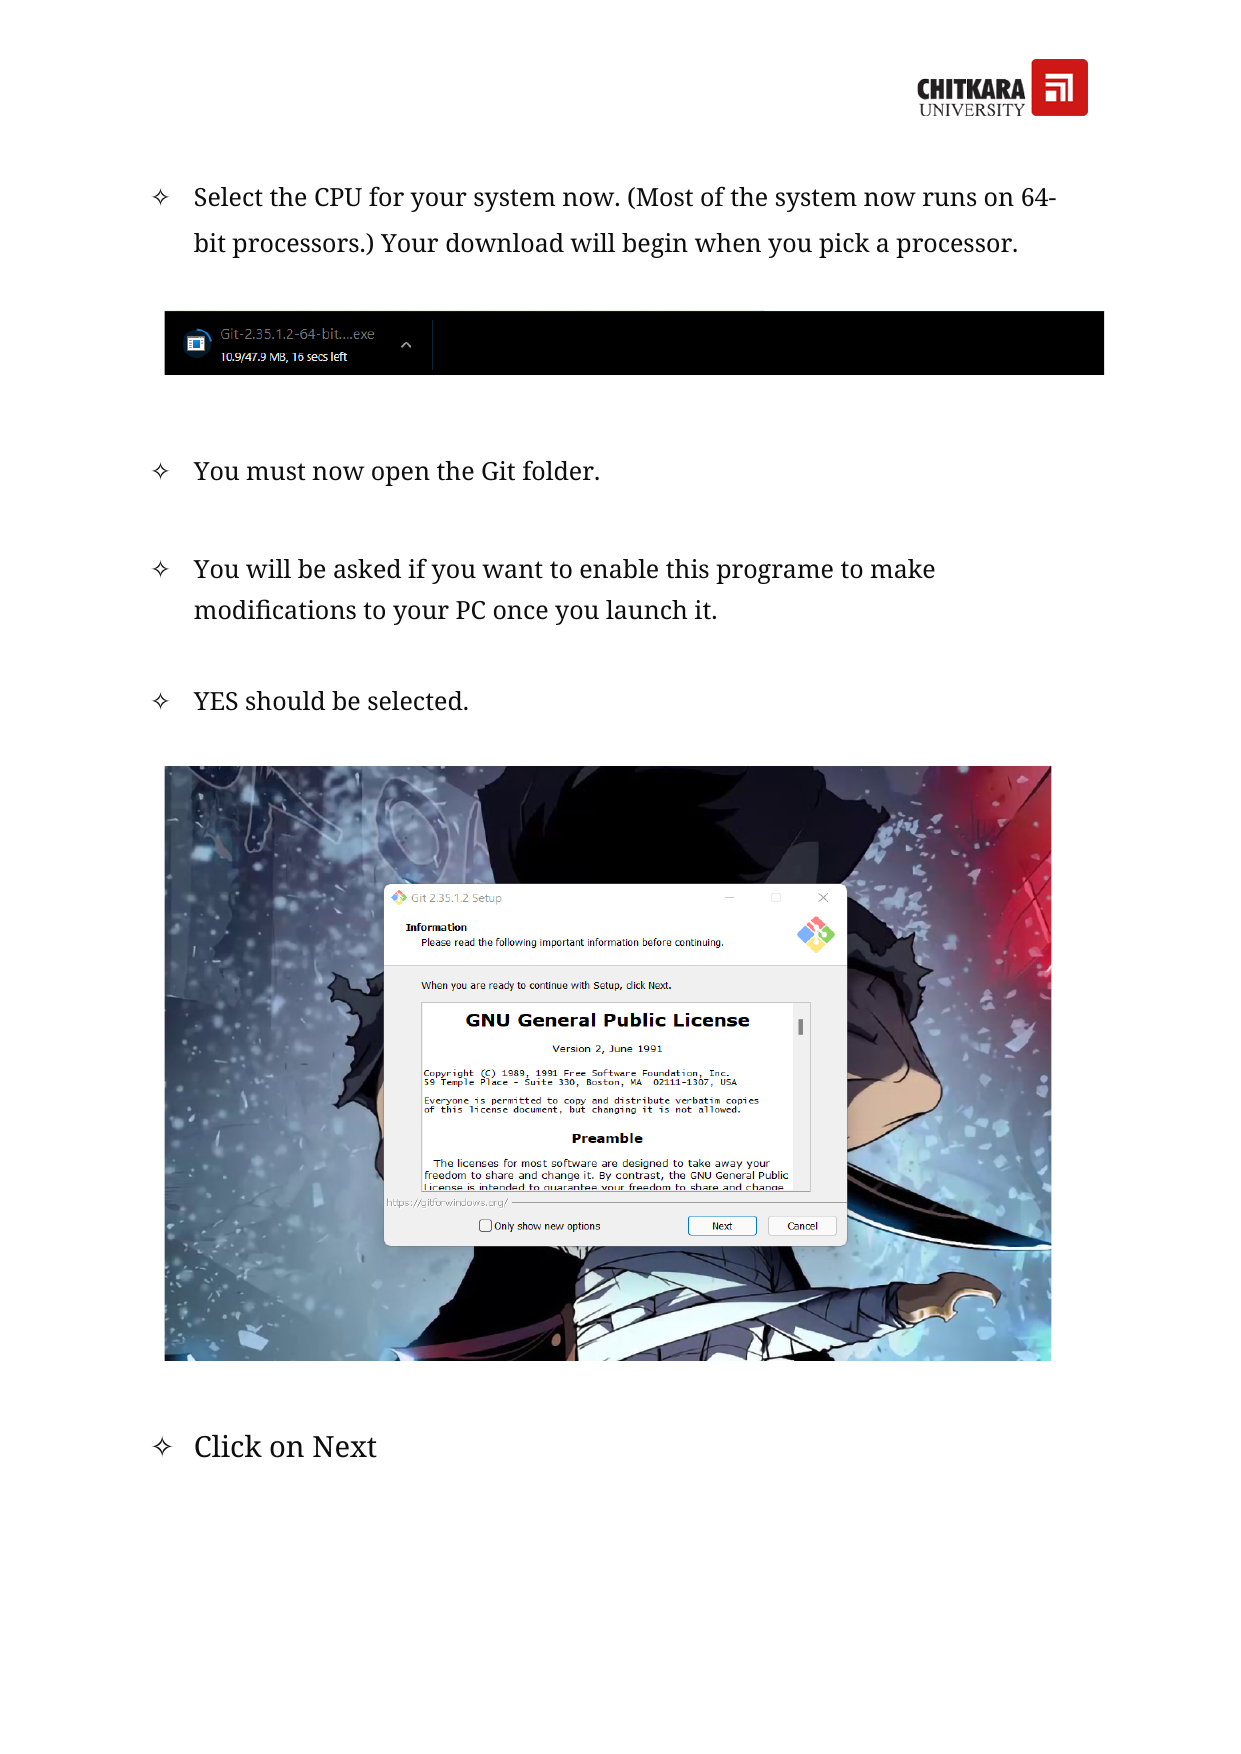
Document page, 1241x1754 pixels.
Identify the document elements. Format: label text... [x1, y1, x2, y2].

list YES should be selected. [150, 674, 1090, 725]
list Select the CPU for your system now. (Most of the system now runs on 64-bit processors.) Your download will begin when you pick a processor. [150, 169, 1073, 259]
picture [164, 766, 1052, 1361]
list You will be asked if you want to enable this programe to make modifications to your PC once you launch it. [150, 542, 1090, 627]
picture [164, 310, 1105, 375]
list Click on Next [150, 1414, 1090, 1474]
picture [917, 59, 1091, 119]
list You must now open the Git folder. [150, 444, 1090, 495]
